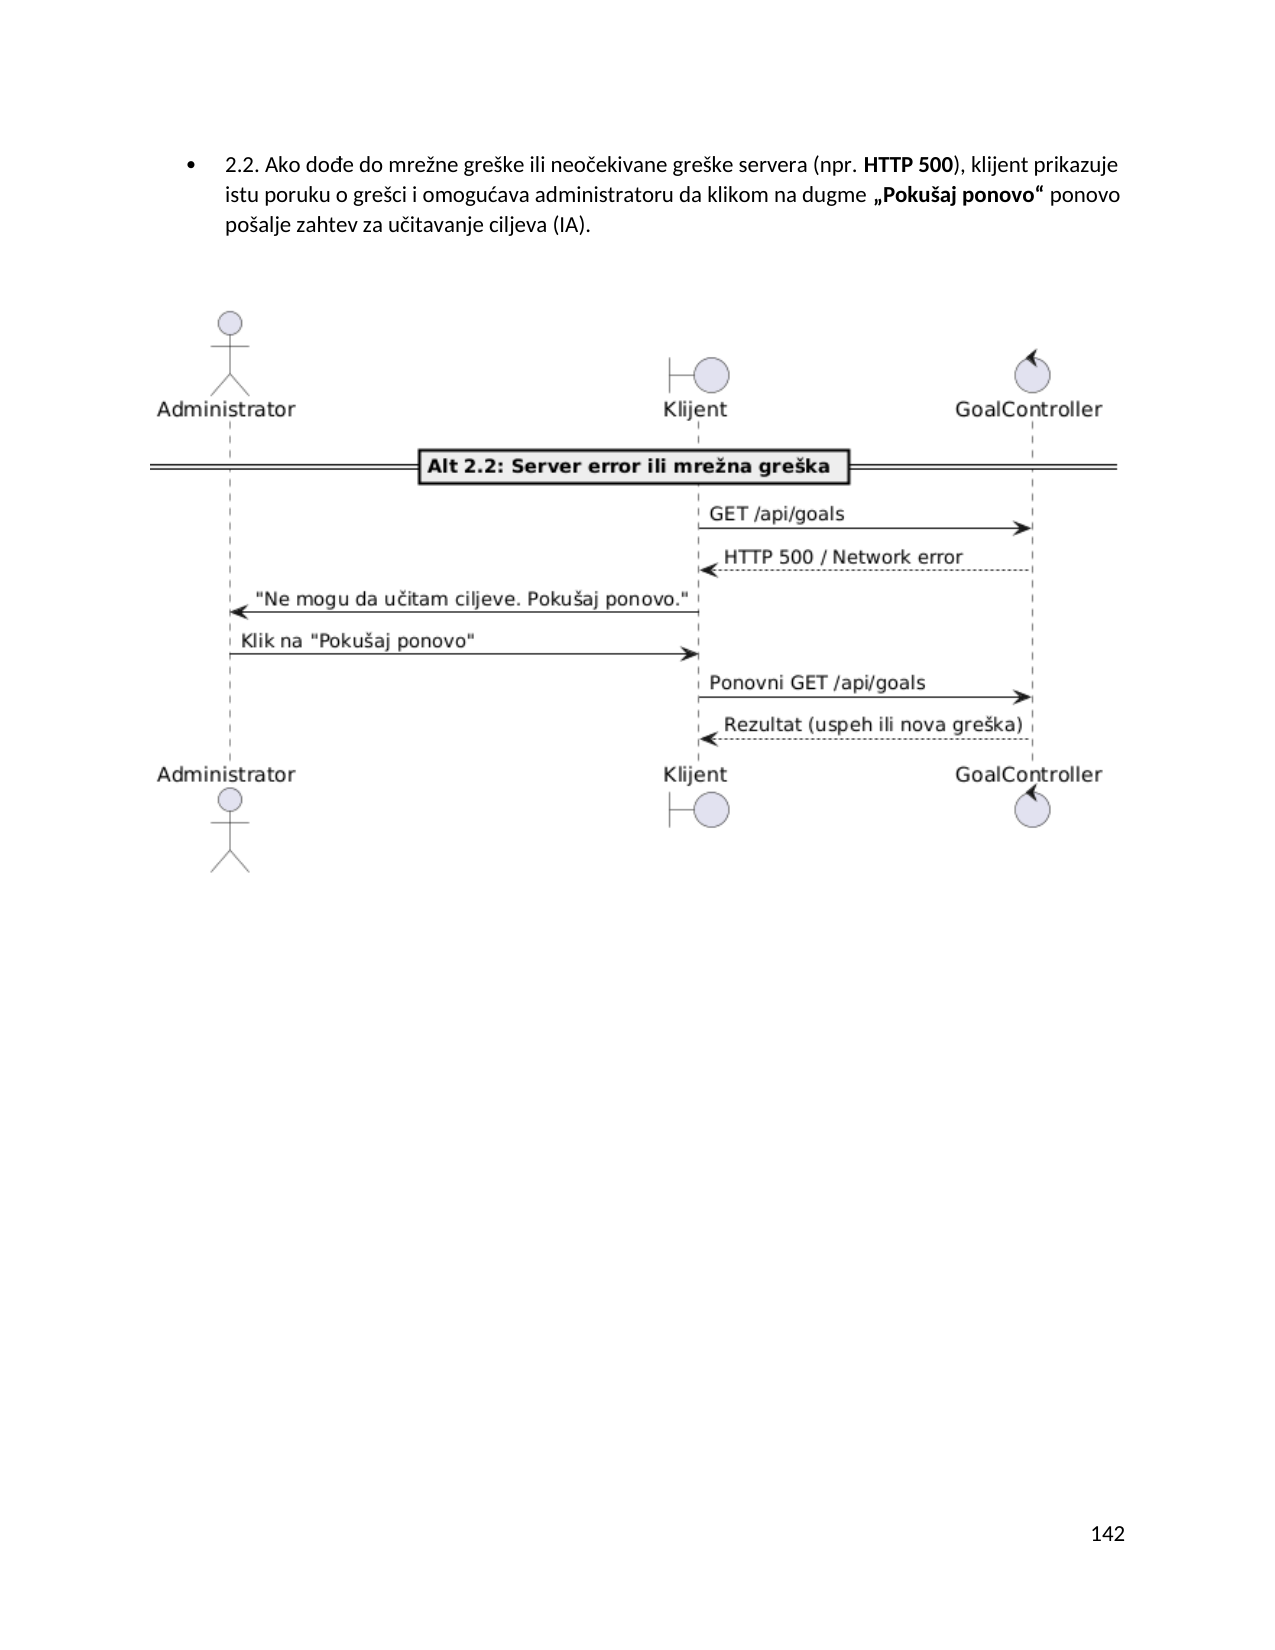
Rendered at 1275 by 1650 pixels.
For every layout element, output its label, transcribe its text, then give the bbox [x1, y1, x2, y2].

picture [150, 304, 1125, 880]
list 2.2. Ako dođe do mrežne greške ili neočekivane greške servera (npr. HTTP 500), klijent prikazuje istu poruku o grešci i omogućava administratoru da klikom na dugme „Pokušaj ponovo“ ponovo pošalje zahtev za učitavanje ciljeva (IA). [187, 150, 1125, 238]
